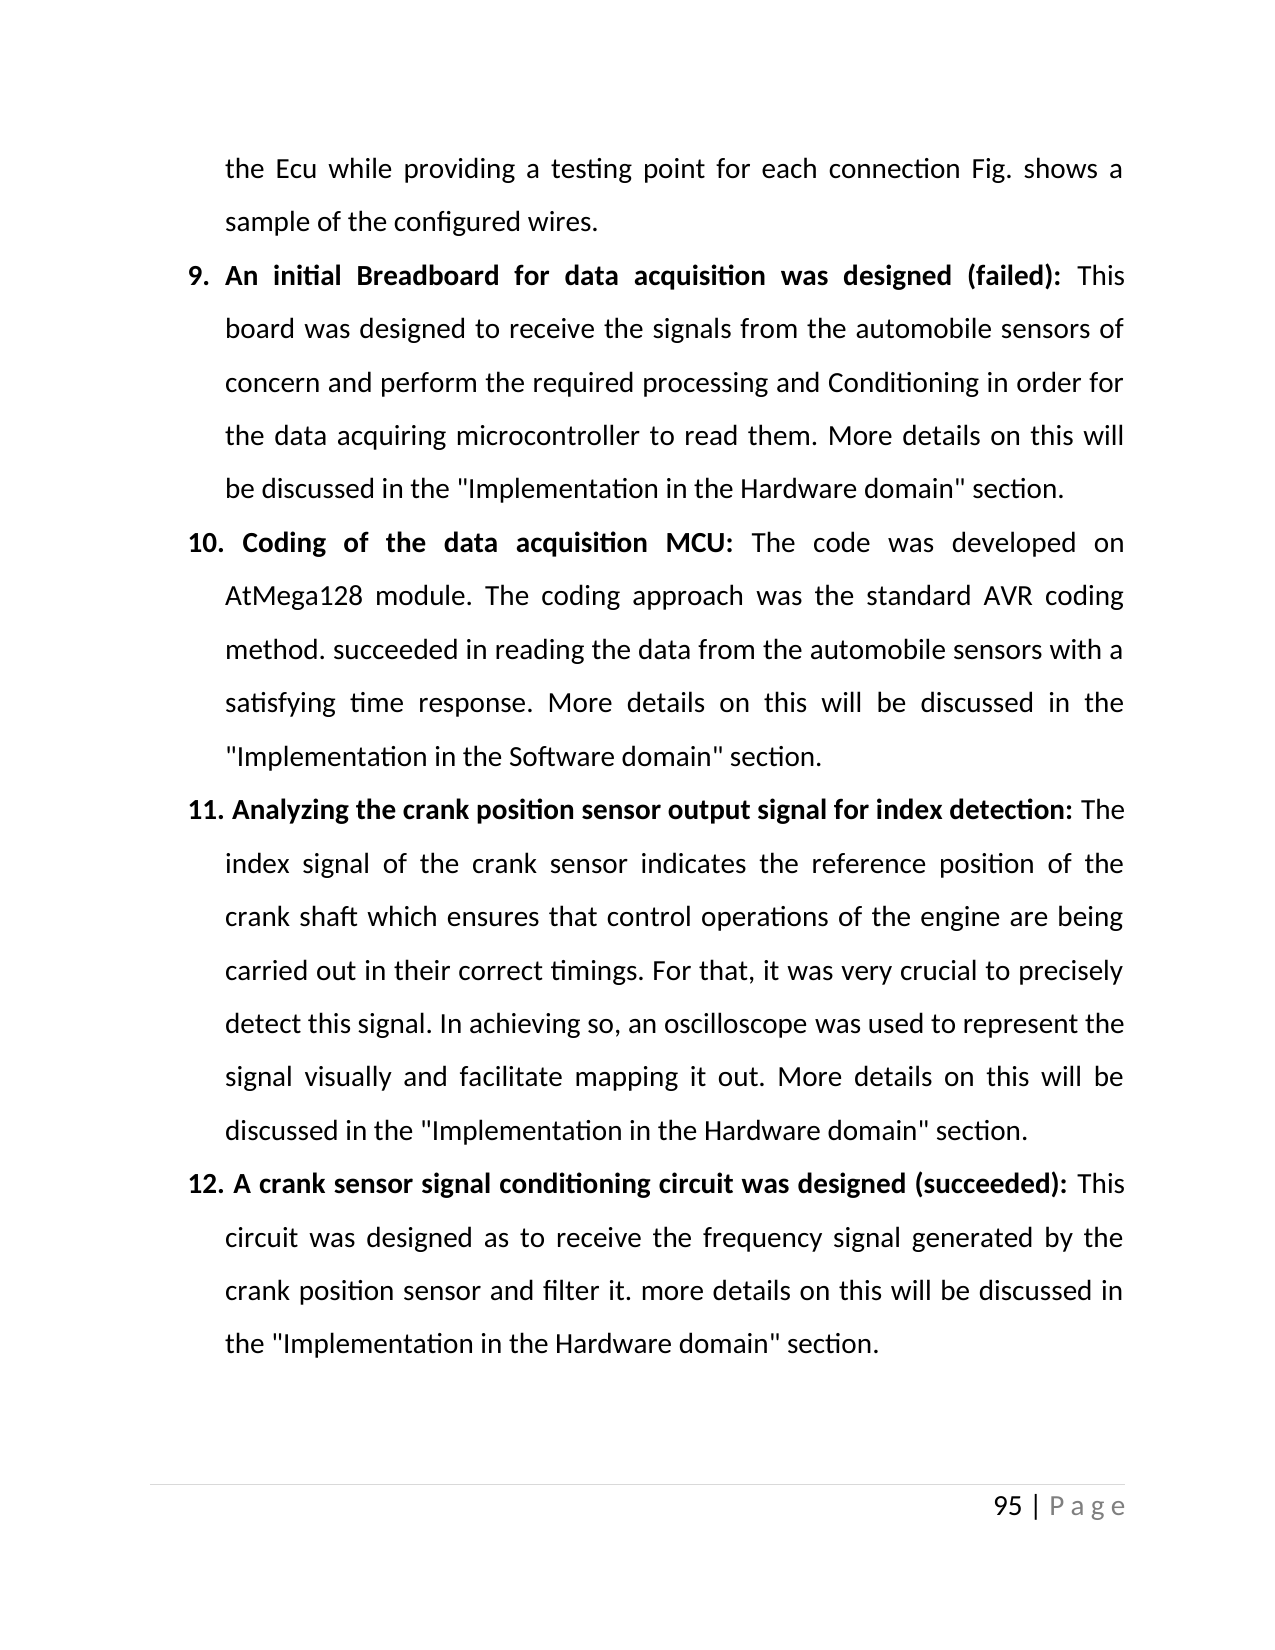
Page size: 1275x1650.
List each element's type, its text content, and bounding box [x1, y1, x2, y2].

list A crank sensor signal conditioning circuit was designed (succeeded): This circuit was designed as to receive the frequency signal generated by the crank position sensor and filter it. more details on this will be discussed in the "Implementation in the Hardware domain" section. [187, 1165, 1125, 1361]
list An initial Breadboard for data acquisition was designed (failed): This board was designed to receive the signals from the automobile sensors of concern and perform the required processing and Conditioning in order for the data acquiring microcontroller to read them. More details on this will be discussed in the "Implementation in the Hardware domain" section. [187, 257, 1125, 506]
list Coding of the data acquisition MCU: The code was developed on AtMega128 module. The coding approach was the standard AVR coding method. succeeded in reading the data from the automobile sensors with a satisfying time response. More details on this will be discussed in the "Implementation in the Software domain" section. [187, 524, 1125, 773]
list Analyzing the crank position sensor output signal for index detection: The index signal of the crank sensor indicates the reference position of the crank shaft which ensures that control operations of the engine are being carried out in their correct timings. For that, it was very crucial to precisely detect this signal. In achieving so, an oscilloscope was used to represent the signal visually and facilitate mapping it out. More details on this will be discussed in the "Implementation in the Hardware domain" section. [187, 791, 1125, 1147]
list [187, 150, 1125, 239]
